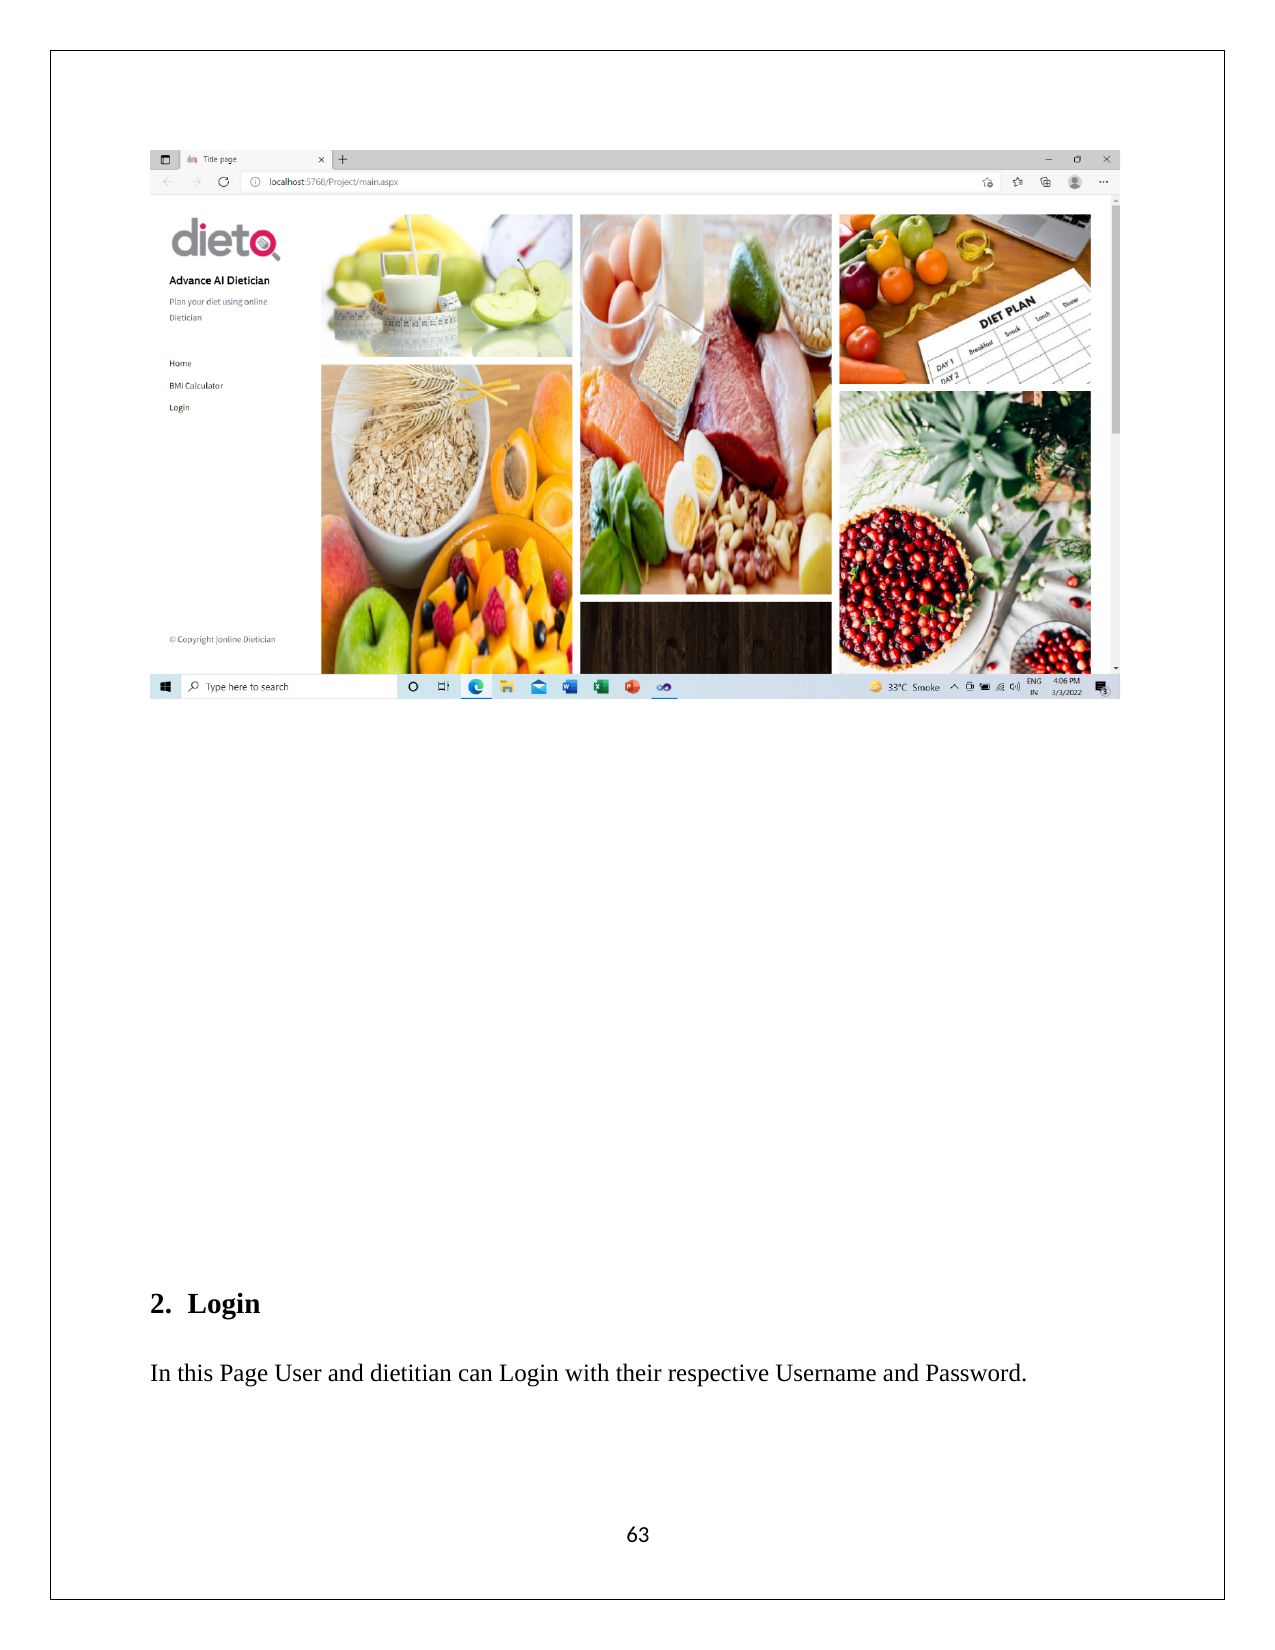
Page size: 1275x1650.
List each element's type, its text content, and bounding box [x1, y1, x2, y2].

list Login [150, 1287, 1125, 1320]
text In this Page User and dietitian can Login with their respective Username and Password. [150, 1358, 1125, 1387]
picture [150, 150, 1121, 699]
